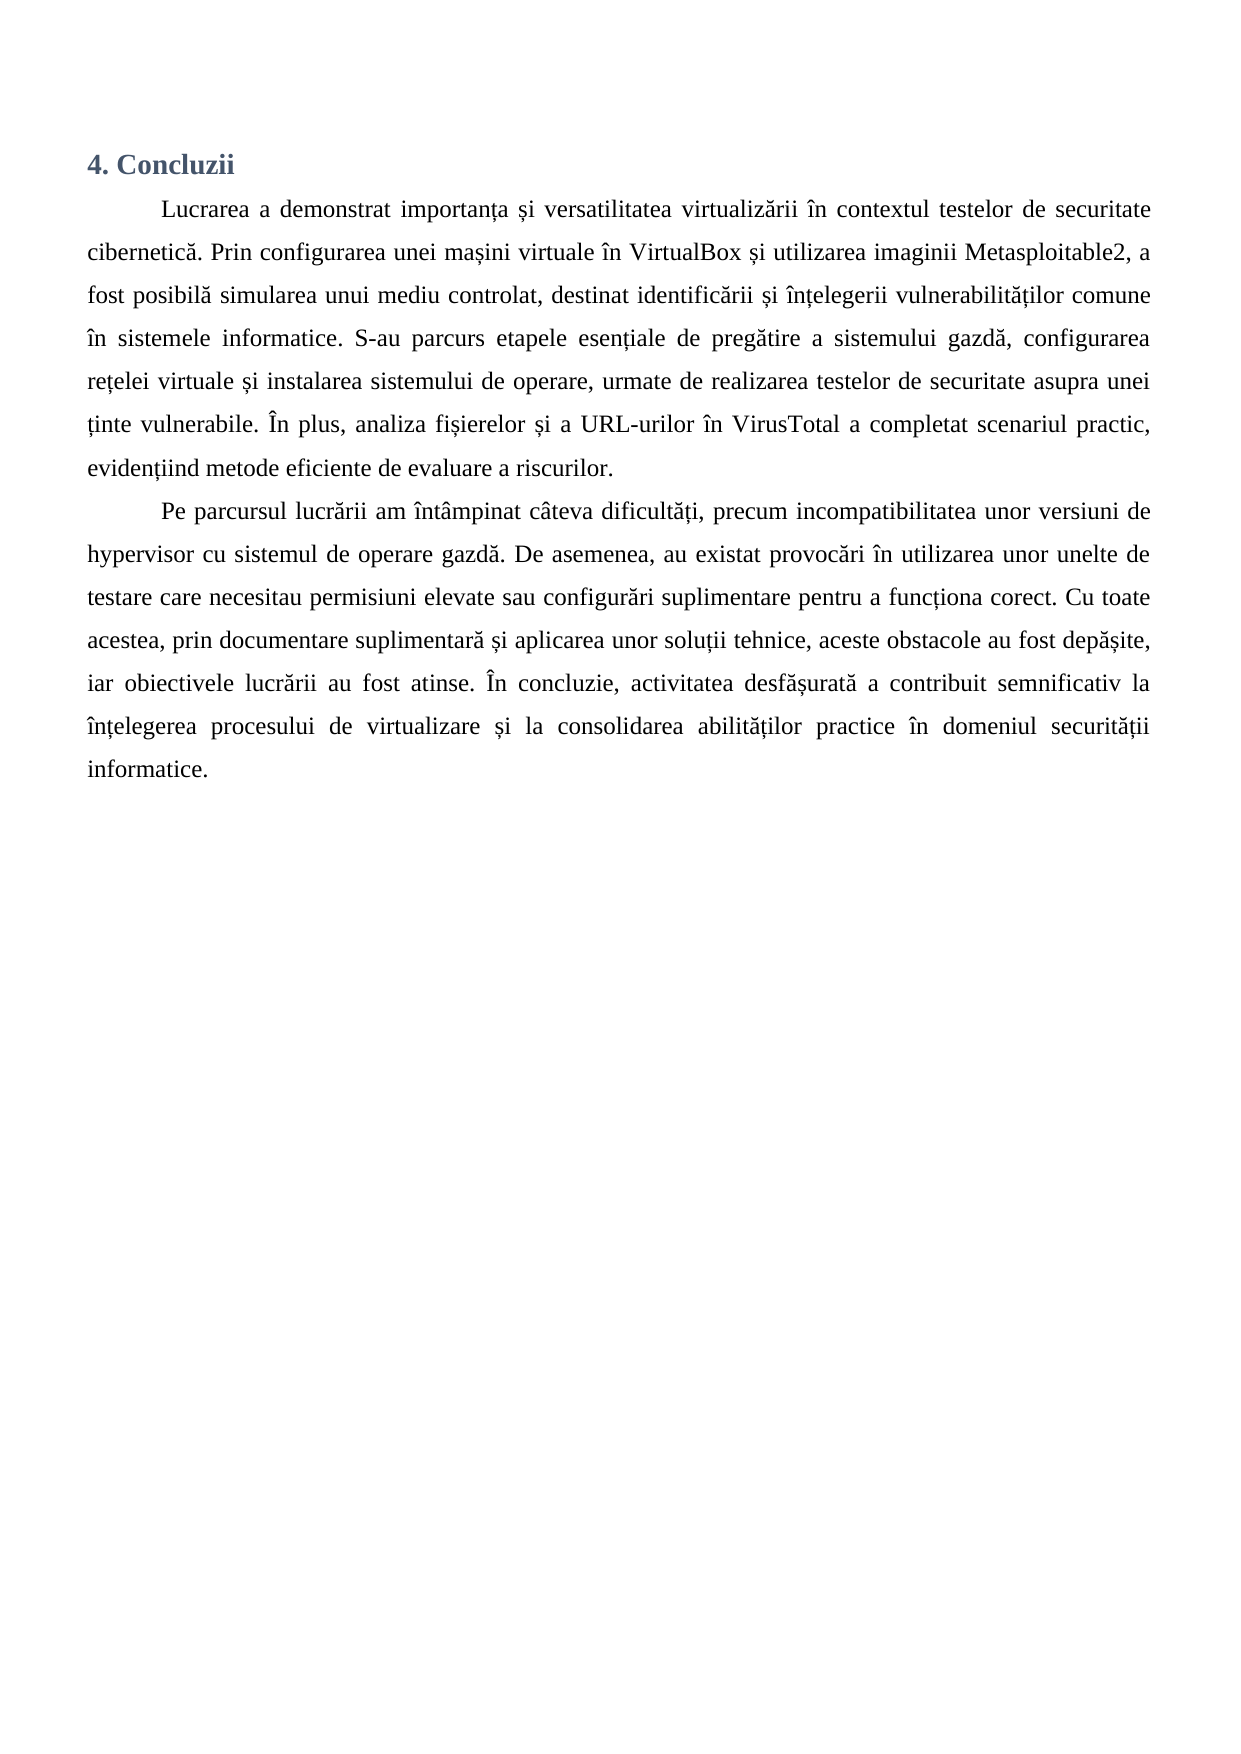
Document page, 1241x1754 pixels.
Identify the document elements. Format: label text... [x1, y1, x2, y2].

subtitle 4. Concluzii [87, 147, 1152, 181]
text Lucrarea a demonstrat importanța și versatilitatea virtualizării în contextul testelor de securitate cibernetică. Prin configurarea unei mașini virtuale în VirtualBox și utilizarea imaginii Metasploitable2, a fost posibilă simularea unui mediu controlat, destinat identificării și înțelegerii vulnerabilităților comune în sistemele informatice. S-au parcurs etapele esențiale de pregătire a sistemului gazdă, configurarea rețelei virtuale și instalarea sistemului de operare, urmate de realizarea testelor de securitate asupra unei ținte vulnerabile. În plus, analiza fișierelor și a URL-urilor în VirusTotal a completat scenariul practic, evidențiind metode eficiente de evaluare a riscurilor. [87, 194, 1152, 481]
text Pe parcursul lucrării am întâmpinat câteva dificultăți, precum incompatibilitatea unor versiuni de hypervisor cu sistemul de operare gazdă. De asemenea, au existat provocări în utilizarea unor unelte de testare care necesitau permisiuni elevate sau configurări suplimentare pentru a funcționa corect. Cu toate acestea, prin documentare suplimentară și aplicarea unor soluții tehnice, aceste obstacole au fost depășite, iar obiectivele lucrării au fost atinse. În concluzie, activitatea desfășurată a contribuit semnificativ la înțelegerea procesului de virtualizare și la consolidarea abilităților practice în domeniul securității informatice. [87, 496, 1152, 783]
